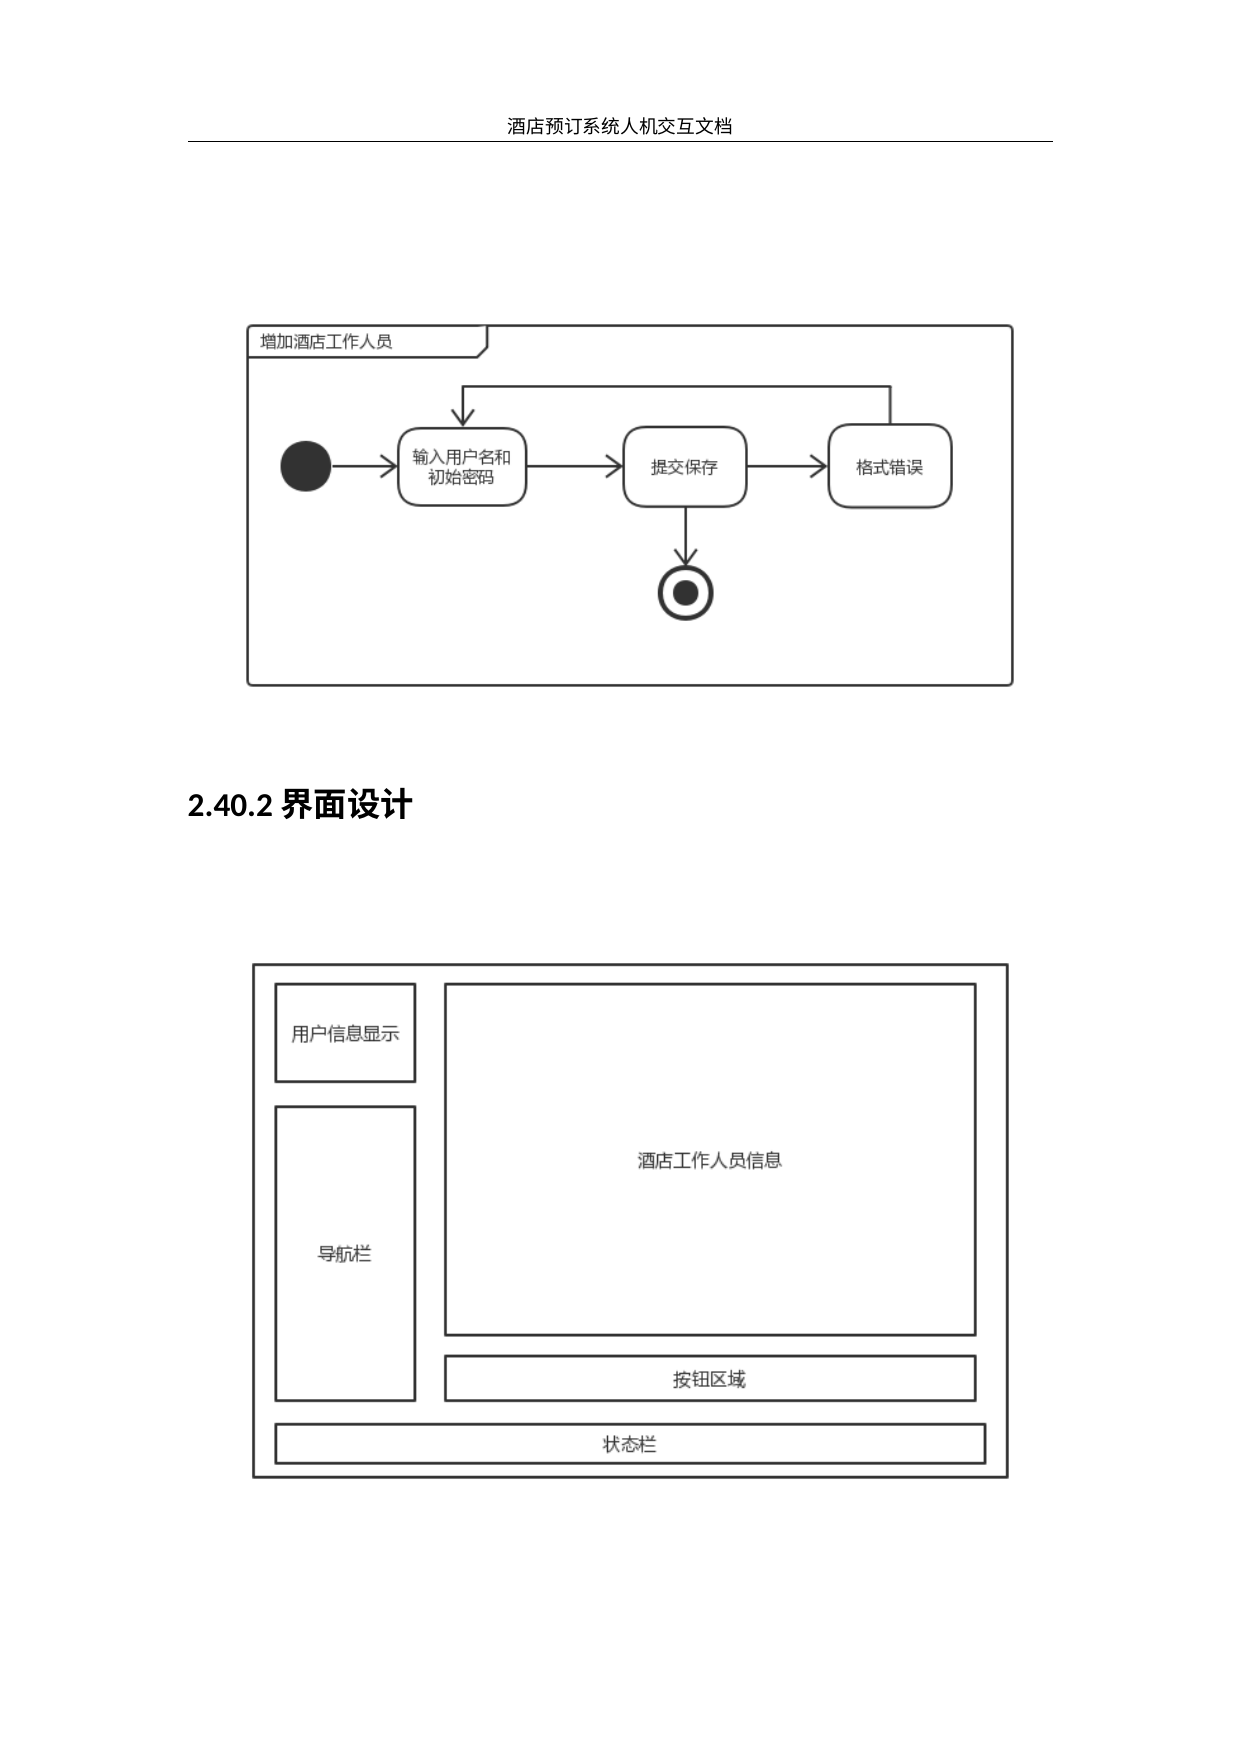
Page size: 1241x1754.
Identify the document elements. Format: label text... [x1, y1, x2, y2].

subtitle 2.40.2 界面设计 [187, 768, 1053, 836]
picture [187, 898, 1052, 1522]
picture [187, 265, 1053, 726]
